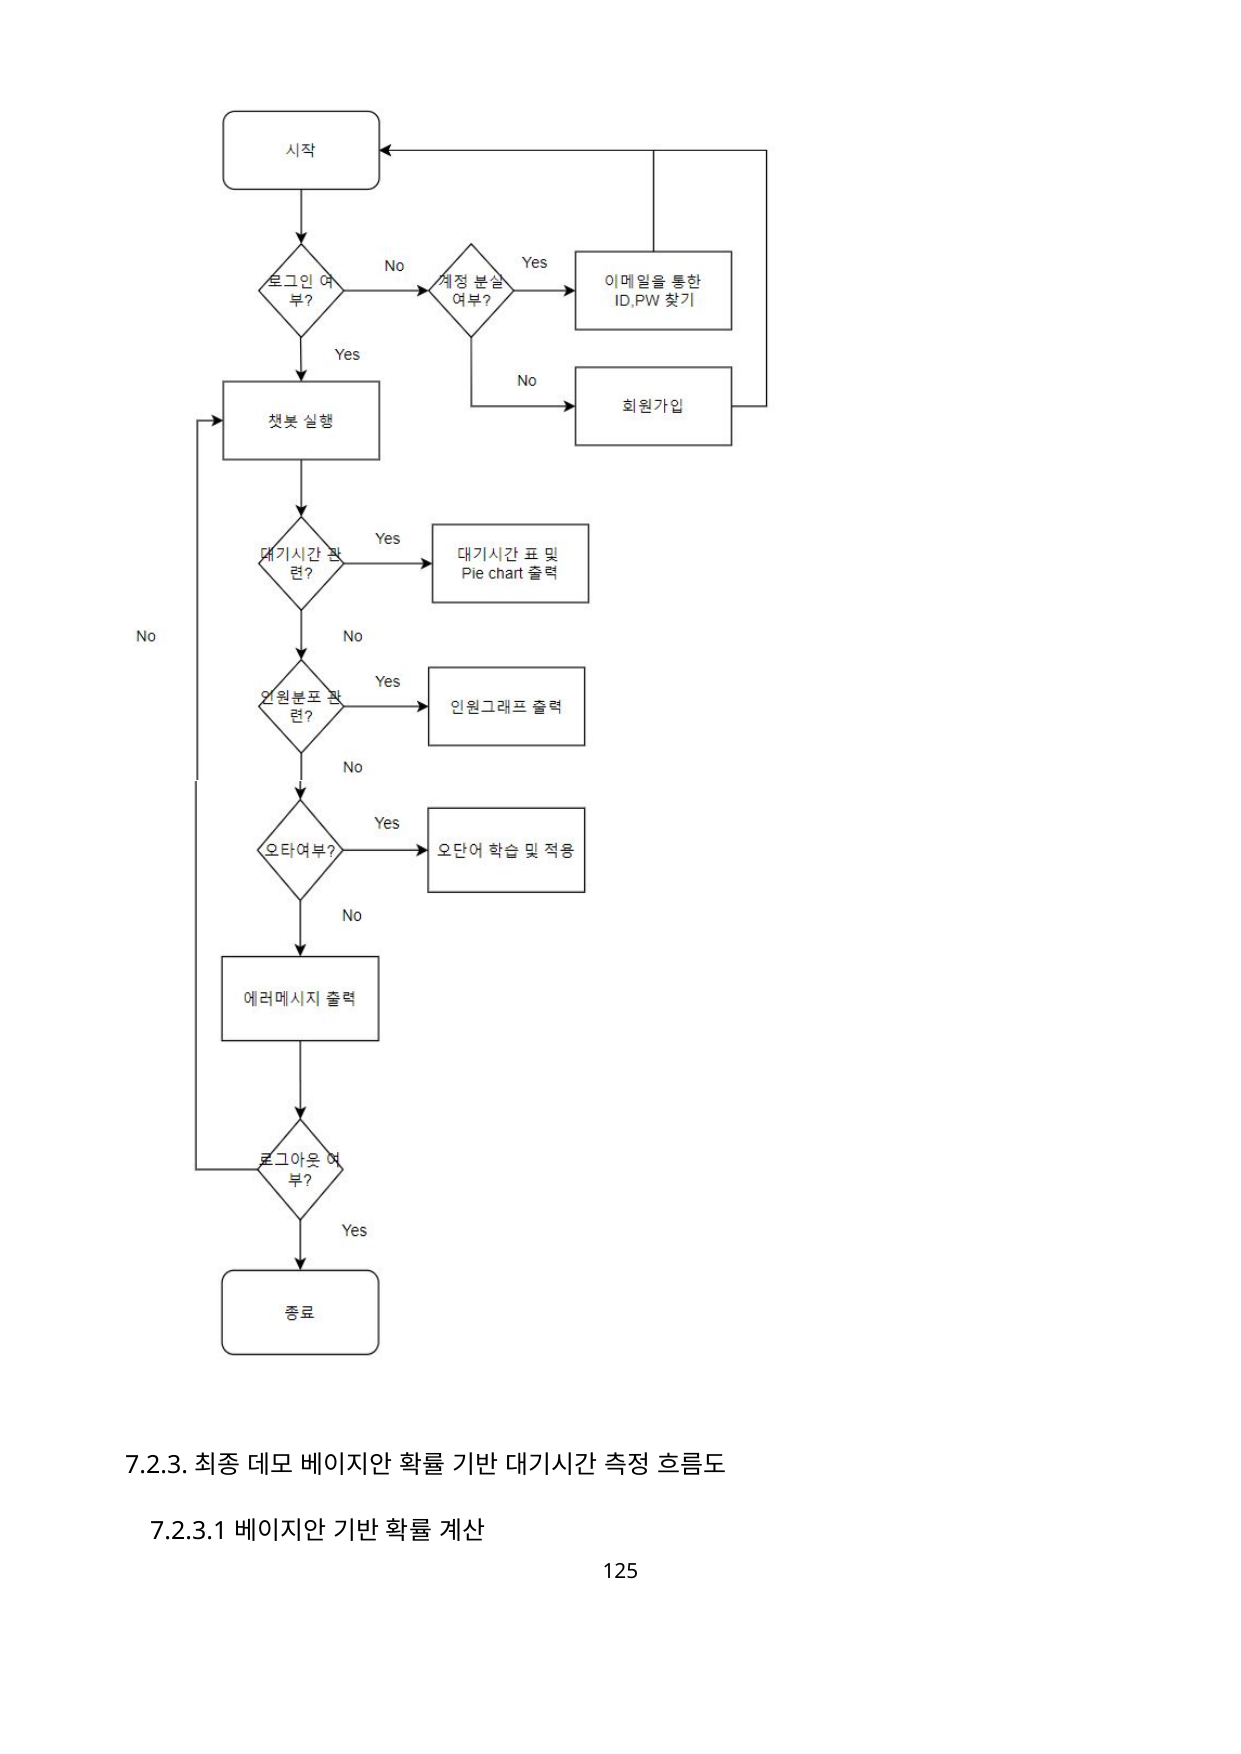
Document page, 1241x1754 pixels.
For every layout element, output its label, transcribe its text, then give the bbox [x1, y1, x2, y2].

picture [116, 75, 819, 780]
text 7.2.3.1 베이지안 기반 확률 계산 [75, 1510, 1165, 1546]
text 7.2.3. 최종 데모 베이지안 확률 기반 대기시간 측정 흐름도 [75, 1445, 1165, 1481]
picture [148, 781, 634, 1395]
